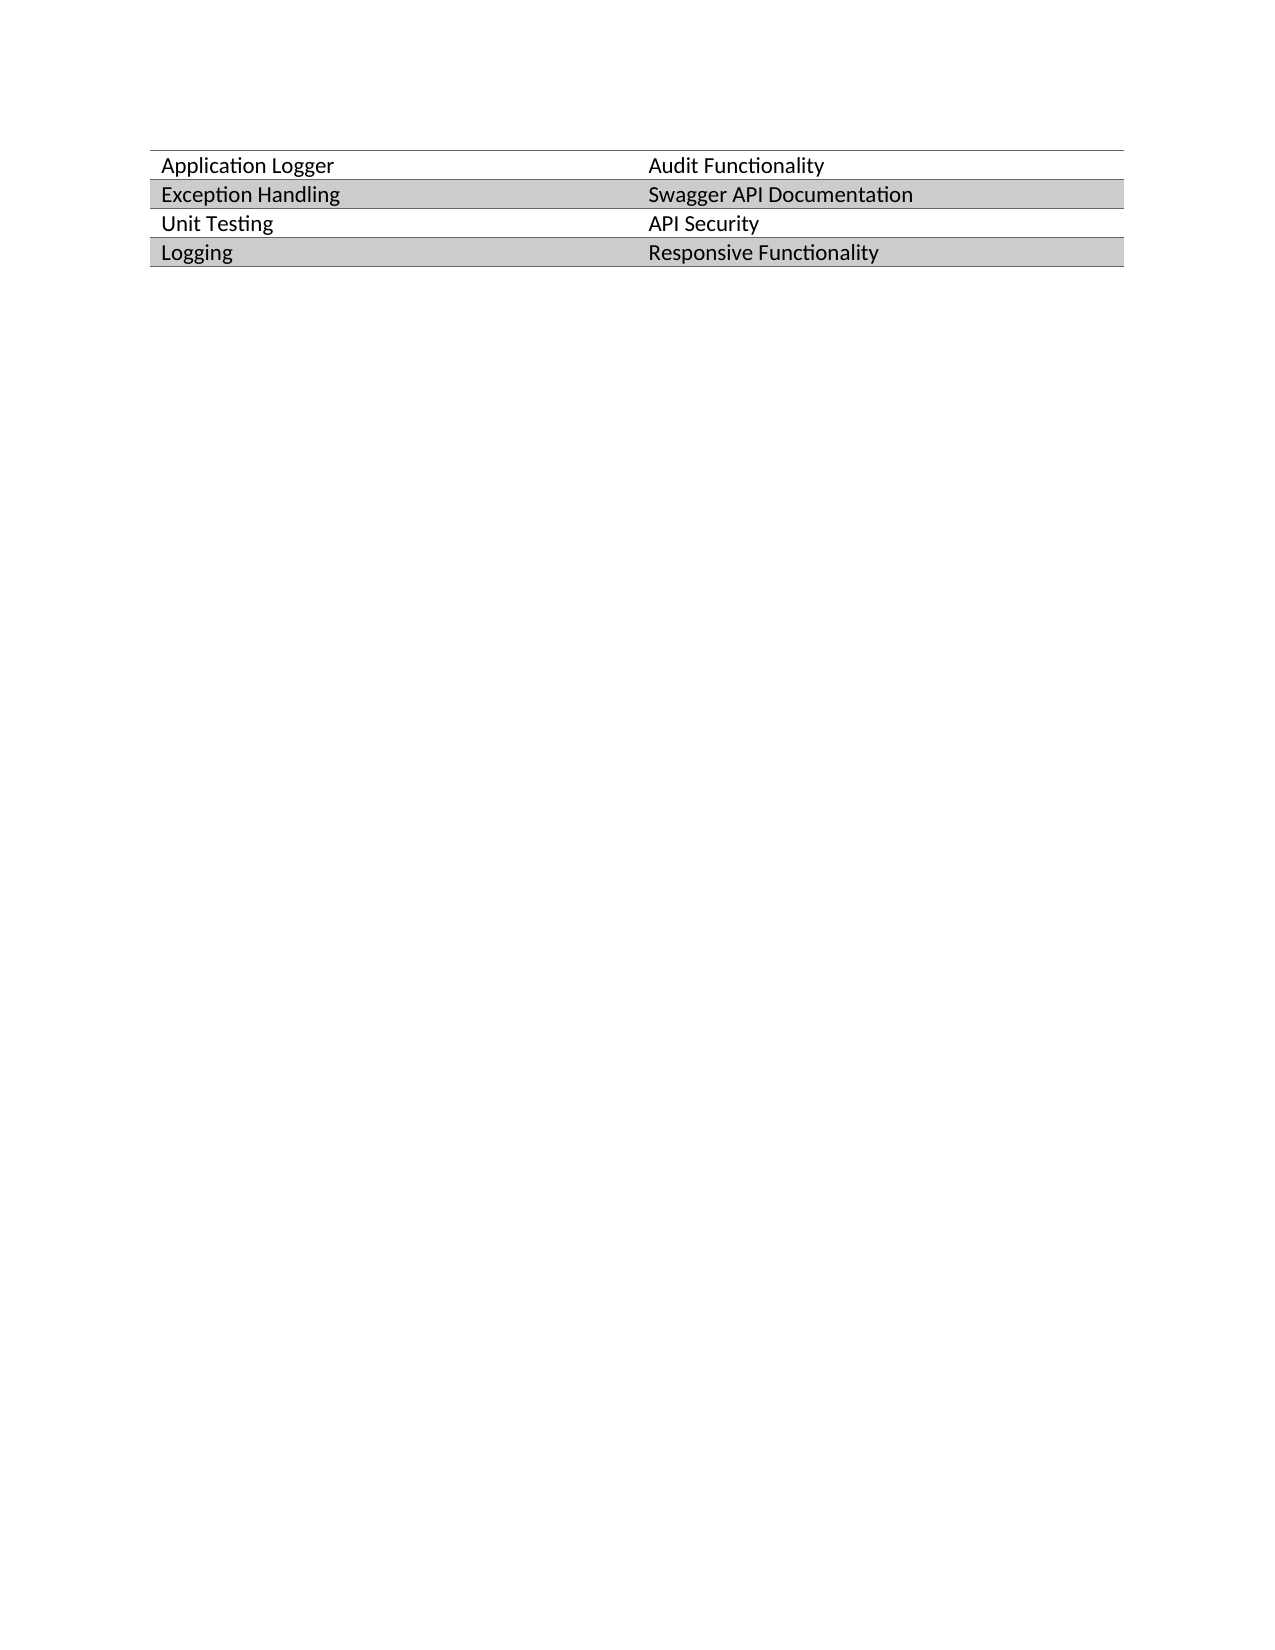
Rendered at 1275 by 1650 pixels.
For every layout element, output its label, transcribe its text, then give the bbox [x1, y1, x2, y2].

table_cell Responsive Functionality [637, 238, 1124, 266]
table_header Audit Functionality [637, 151, 1124, 179]
table_cell Logging [150, 238, 637, 266]
table_cell Exception Handling [150, 180, 637, 208]
table_cell API Security [637, 209, 1124, 237]
table_cell Unit Testing [150, 209, 637, 237]
table_cell Swagger API Documentation [637, 180, 1124, 208]
table_header Application Logger [150, 151, 637, 179]
